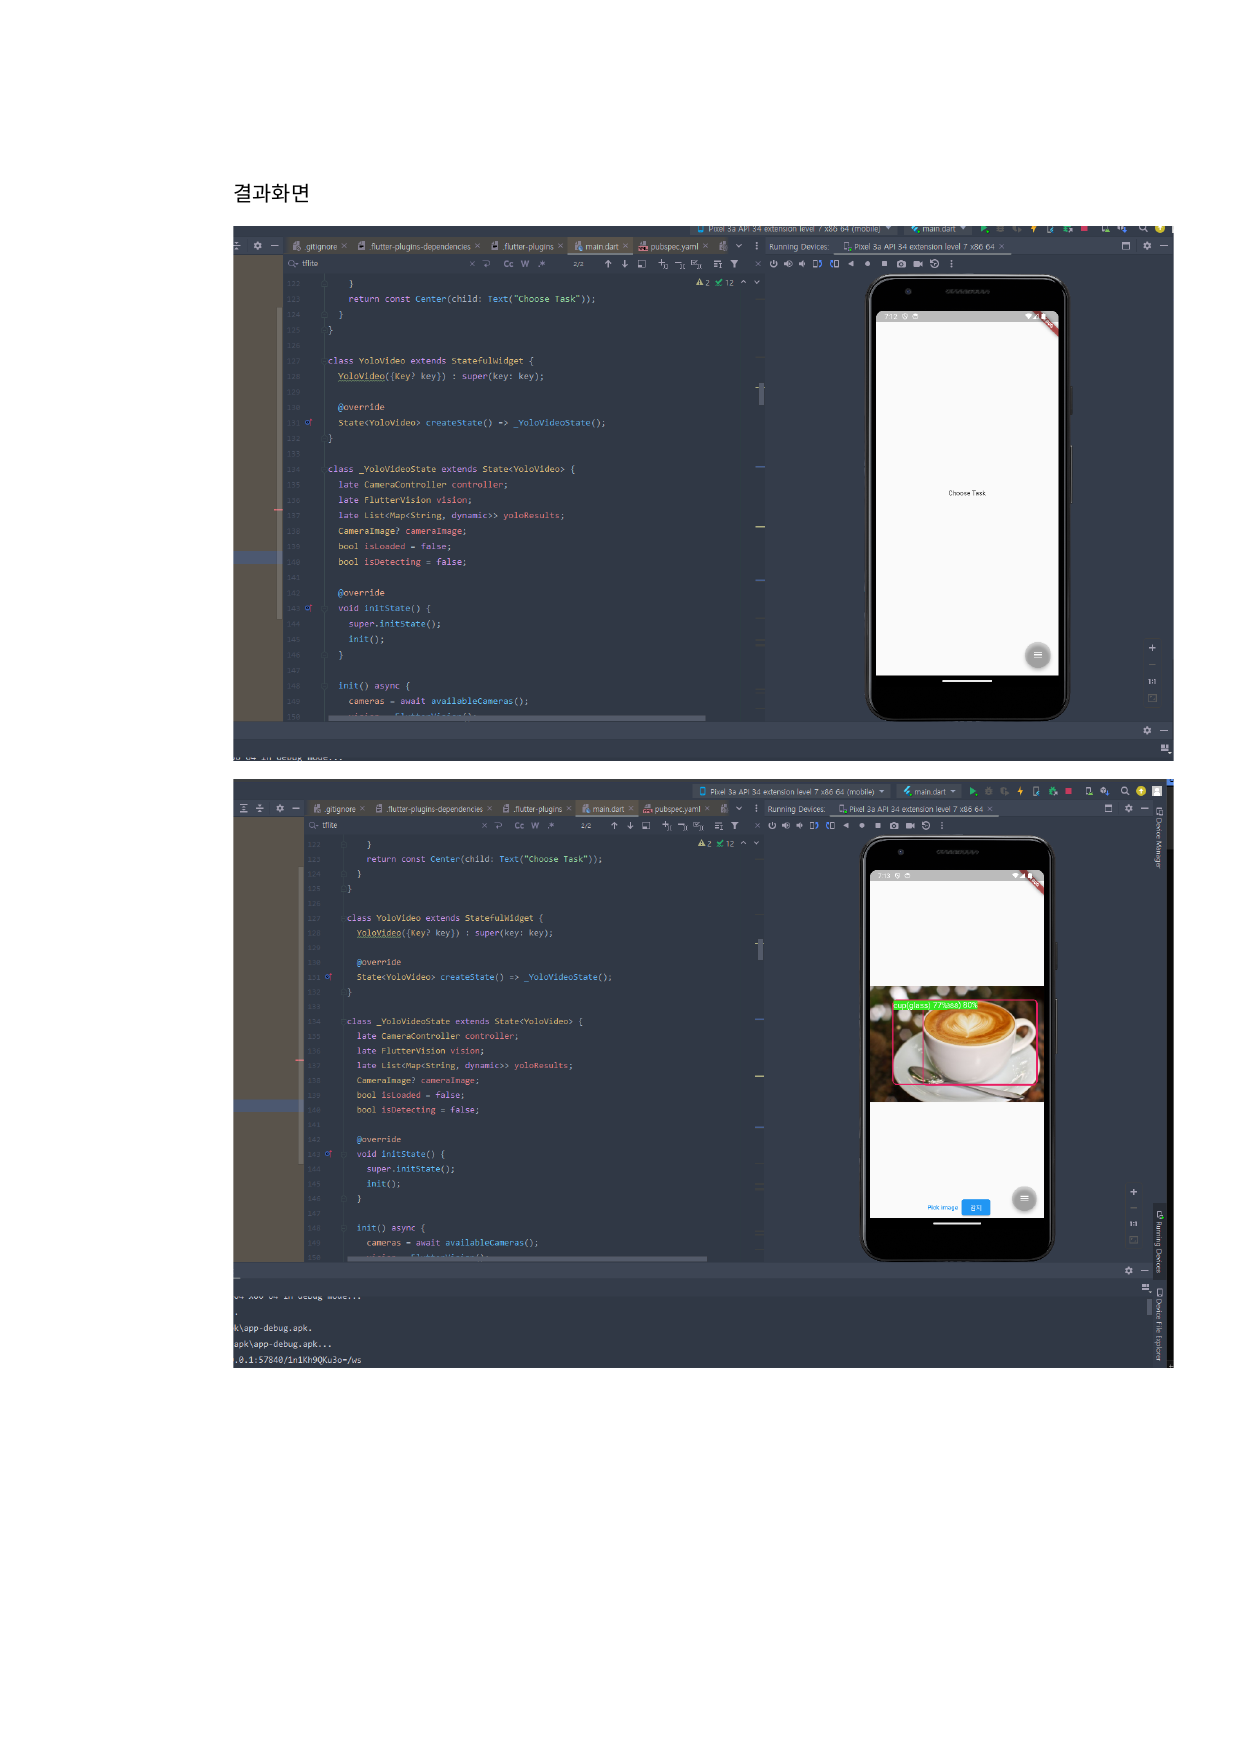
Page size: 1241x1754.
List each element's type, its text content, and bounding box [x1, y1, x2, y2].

list 결과화면 [233, 177, 1090, 207]
picture [233, 779, 1174, 1368]
picture [233, 226, 1174, 761]
